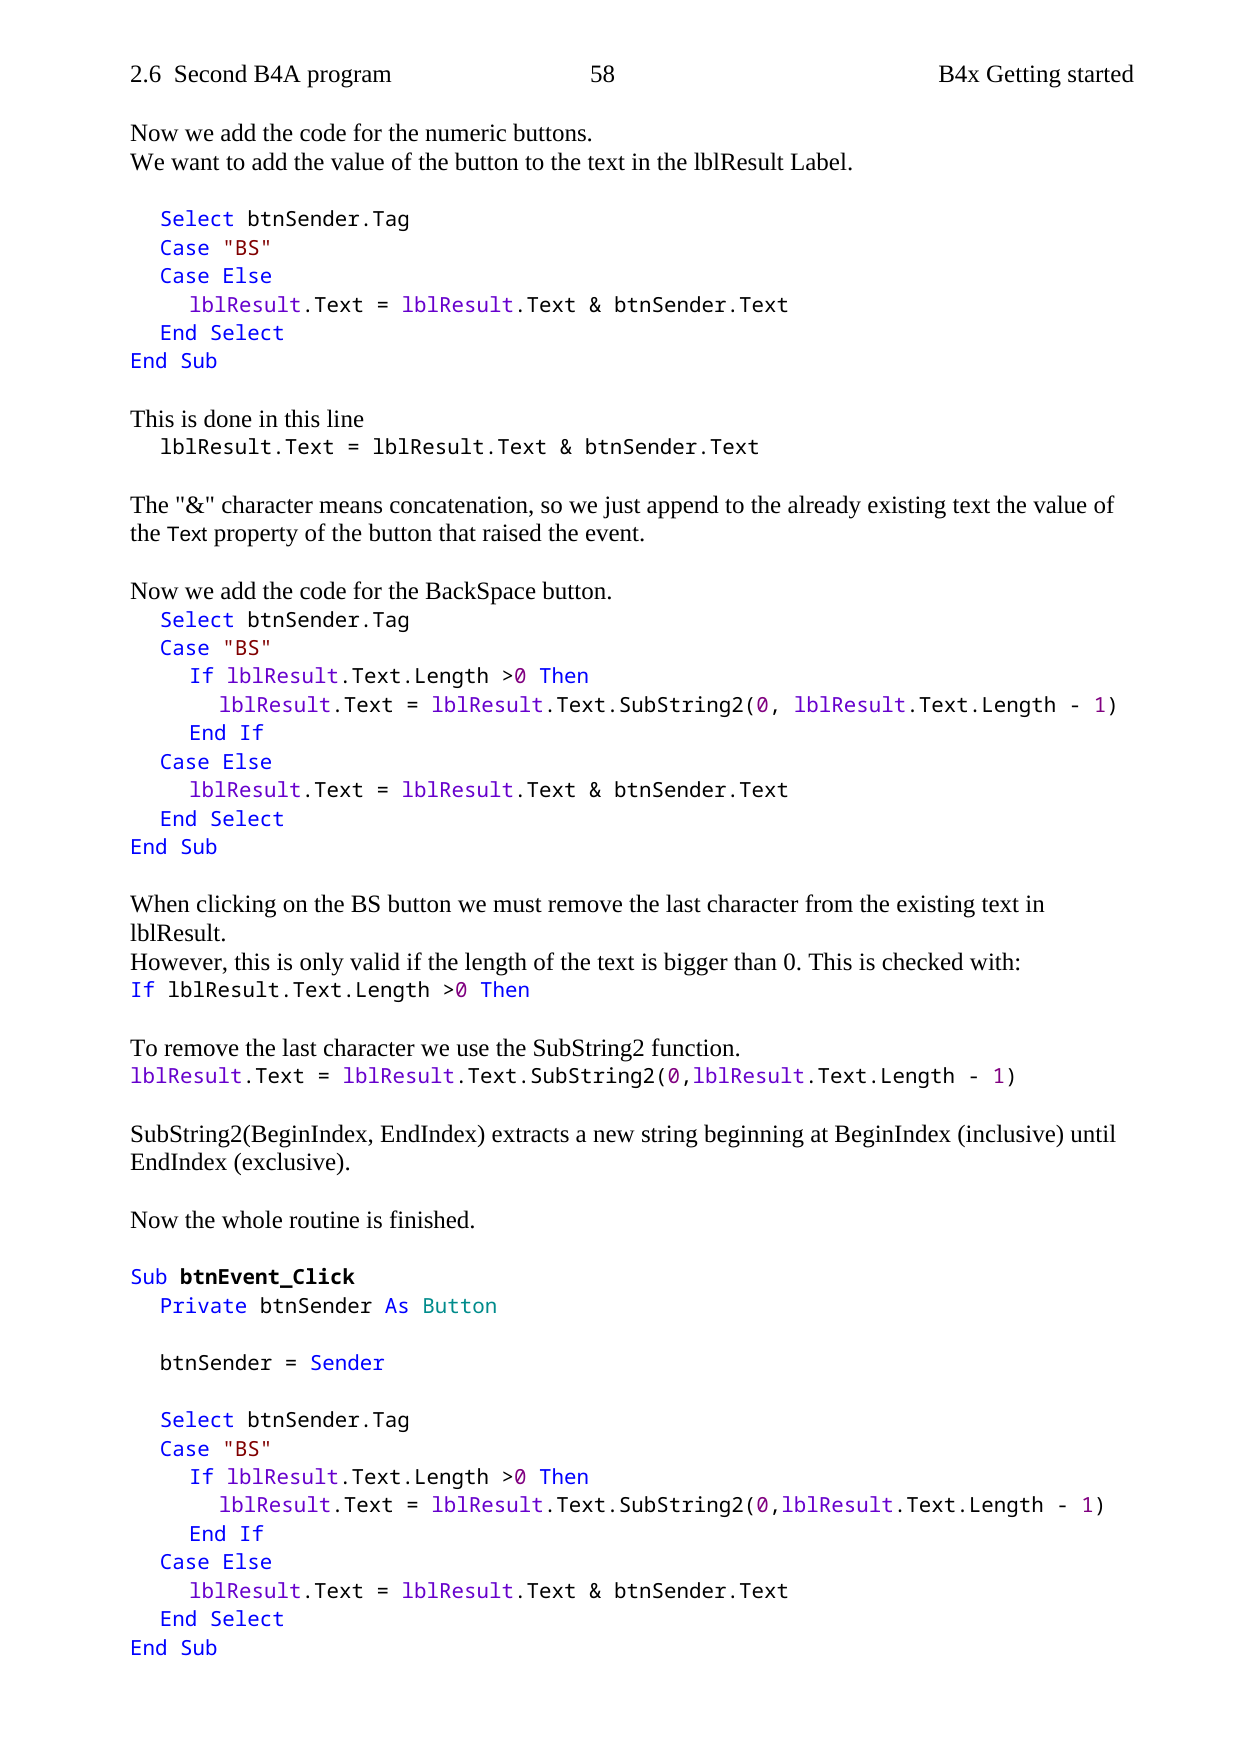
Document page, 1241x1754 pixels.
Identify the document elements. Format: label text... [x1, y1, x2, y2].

text Select btnSender.Tag [130, 1405, 1134, 1434]
text lblResult.Text = lblResult.Text.SubString2(0,lblResult.Text.Length - 1) [130, 1062, 1134, 1090]
text SubString2(BeginIndex, EndIndex) extracts a new string beginning at BeginIndex (inclusive) until EndIndex (exclusive). [130, 1119, 1134, 1176]
text End Select [130, 804, 1134, 832]
text However, this is only valid if the length of the text is bigger than 0. This is checked with: [130, 947, 1134, 976]
text btnSender = Sender [130, 1348, 1134, 1377]
text End Sub [130, 347, 1134, 375]
text End Sub [130, 832, 1134, 861]
text lblResult.Text = lblResult.Text.SubString2(0, lblResult.Text.Length - 1) [130, 690, 1134, 718]
text Case "BS" [130, 633, 1134, 662]
text lblResult.Text = lblResult.Text & btnSender.Text [130, 1576, 1134, 1604]
text If lblResult.Text.Length >0 Then [130, 662, 1134, 690]
text lblResult.Text = lblResult.Text & btnSender.Text [130, 432, 1134, 461]
text If lblResult.Text.Length >0 Then [130, 1462, 1134, 1491]
text This is done in this line [130, 404, 1134, 432]
text End Select [130, 318, 1134, 347]
text Sub btnEvent_Click [130, 1262, 1134, 1291]
text We want to add the value of the button to the text in the lblResult Label. [130, 147, 1134, 176]
text Select btnSender.Tag [130, 605, 1134, 633]
text Private btnSender As Button [130, 1291, 1134, 1319]
text End If [130, 1519, 1134, 1547]
text Now we add the code for the BackSpace button. [130, 576, 1134, 605]
text When clicking on the BS button we must remove the last character from the existing text in lblResult. [130, 889, 1134, 947]
text lblResult.Text = lblResult.Text & btnSender.Text [130, 775, 1134, 804]
text Case "BS" [130, 233, 1134, 261]
text lblResult.Text = lblResult.Text.SubString2(0,lblResult.Text.Length - 1) [130, 1491, 1134, 1519]
text To remove the last character we use the SubString2 function. [130, 1033, 1134, 1062]
text End Sub [130, 1633, 1134, 1661]
text Case Else [130, 747, 1134, 775]
text Now the whole routine is finished. [130, 1205, 1134, 1234]
text Select btnSender.Tag [130, 204, 1134, 233]
text The "&" character means concatenation, so we just append to the already existing text the value of the Text property of the button that raised the event. [130, 490, 1134, 547]
text Now we add the code for the numeric buttons. [130, 118, 1134, 147]
text lblResult.Text = lblResult.Text & btnSender.Text [130, 290, 1134, 318]
text Case Else [130, 1547, 1134, 1576]
text Case Else [130, 261, 1134, 290]
text Case "BS" [130, 1434, 1134, 1462]
text End Select [130, 1604, 1134, 1633]
text End If [130, 718, 1134, 747]
text If lblResult.Text.Length >0 Then [130, 976, 1134, 1004]
